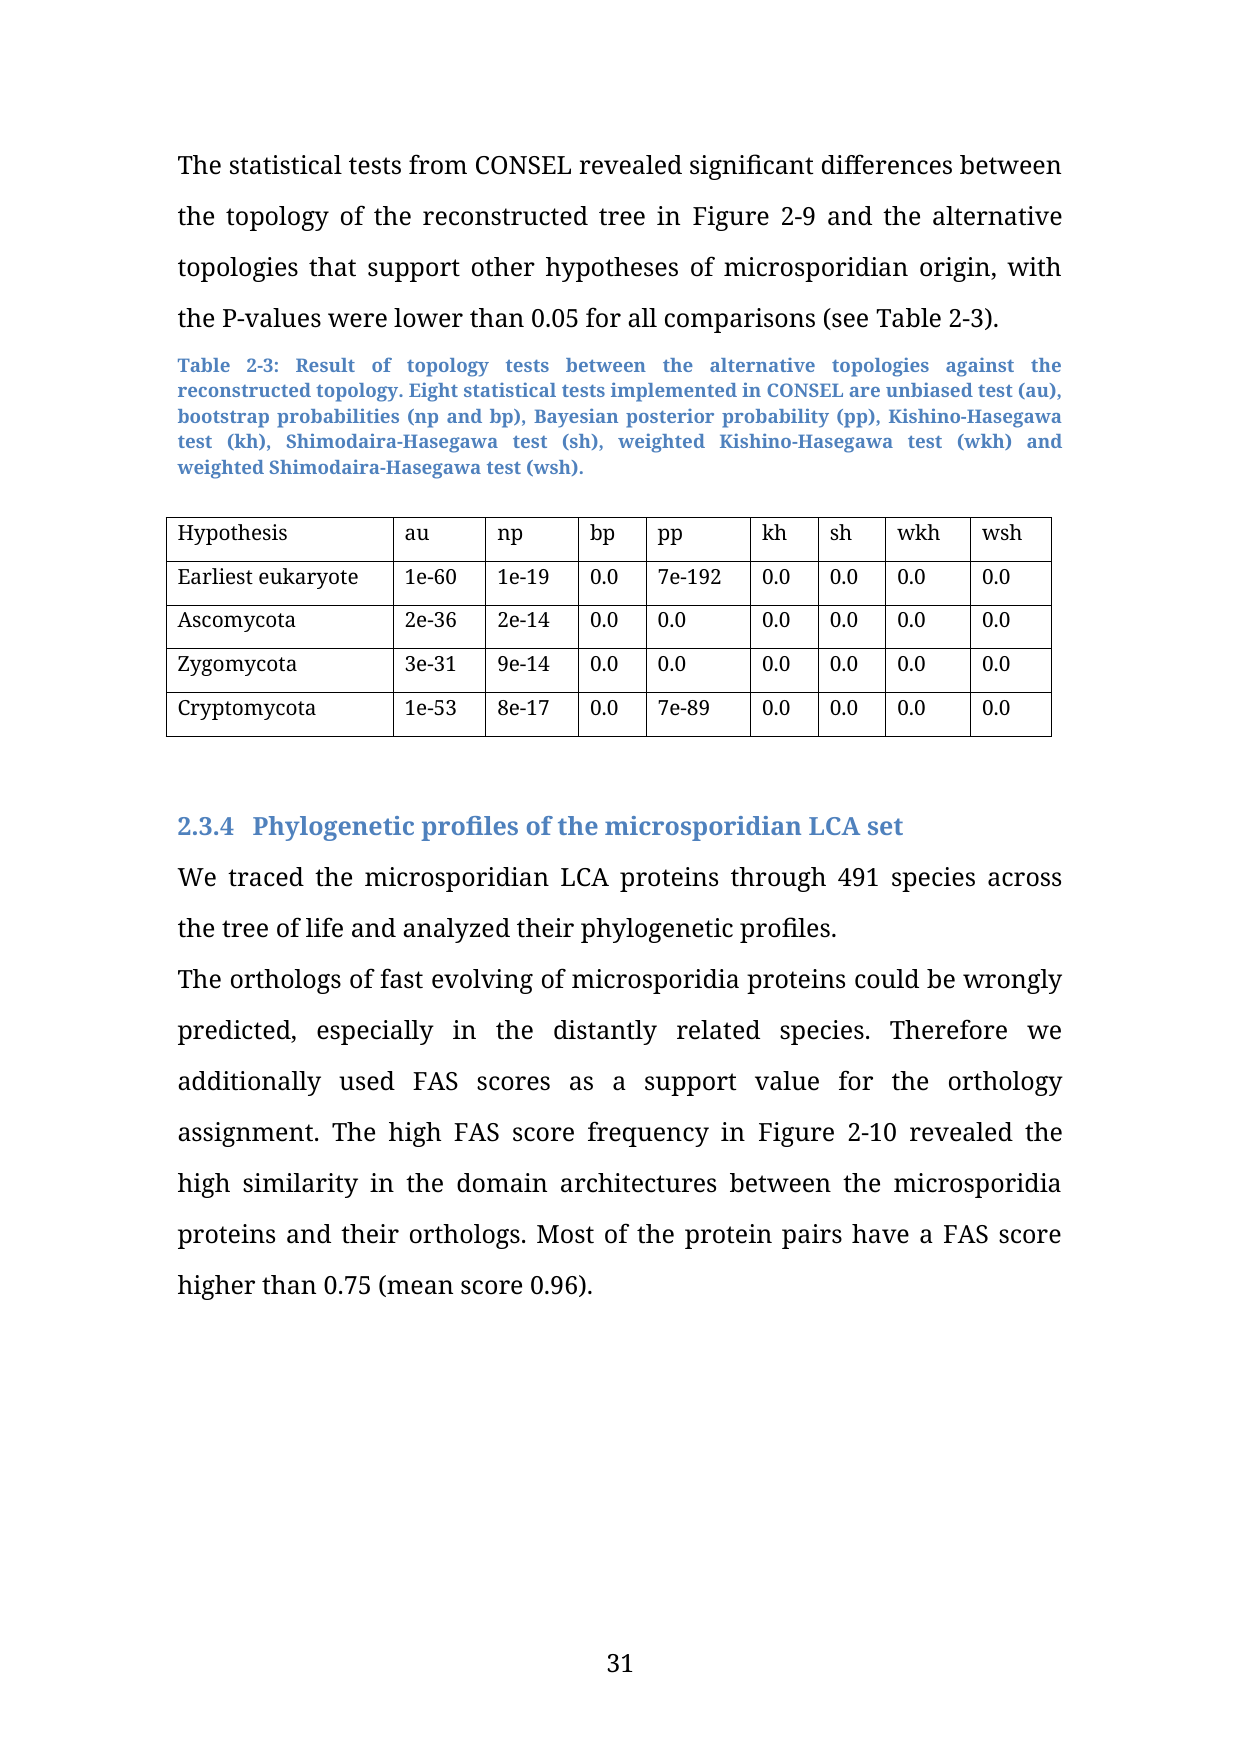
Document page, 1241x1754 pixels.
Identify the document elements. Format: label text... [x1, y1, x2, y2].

table_cell 0.0 [751, 562, 818, 604]
table_cell 0.0 [971, 693, 1051, 736]
table_cell Ascomycota [167, 606, 393, 648]
table_cell 1e-19 [486, 562, 578, 604]
table_cell 1e-60 [394, 562, 485, 604]
table_cell 9e-14 [486, 649, 578, 692]
text Table 2-3: Result of topology tests between the alternative topologies against the reconstructed topology. Eight statistical tests implemented in CONSEL are unbiased test (au), bootstrap probabilities (np and bp), Bayesian posterior probability (pp), Kishino-Hasegawa test (kh), Shimodaira-Hasegawa test (sh), weighted Kishino-Hasegawa test (wkh) and weighted Shimodaira-Hasegawa test (wsh). [177, 352, 1063, 479]
table_cell 0.0 [751, 606, 818, 648]
table_header Hypothesis [167, 518, 393, 561]
table_cell 0.0 [819, 693, 885, 736]
table_cell 0.0 [971, 562, 1051, 604]
table_cell 0.0 [886, 562, 970, 604]
table_header sh [819, 518, 885, 561]
table_cell Zygomycota [167, 649, 393, 692]
table_cell 0.0 [579, 606, 646, 648]
table_cell 7e-89 [647, 693, 750, 736]
table_cell 2e-36 [394, 606, 485, 648]
table_header kh [751, 518, 818, 561]
table_cell 0.0 [647, 606, 750, 648]
table_cell 0.0 [579, 693, 646, 736]
table_header au [394, 518, 485, 561]
table_cell Cryptomycota [167, 693, 393, 736]
table_cell 0.0 [579, 562, 646, 604]
table_header np [486, 518, 578, 561]
table_cell 0.0 [819, 606, 885, 648]
table_header wsh [971, 518, 1051, 561]
subtitle Phylogenetic profiles of the microsporidian LCA set [177, 809, 1063, 843]
table_cell Earliest eukaryote [167, 562, 393, 604]
text We traced the microsporidian LCA proteins through 491 species across the tree of life and analyzed their phylogenetic profiles. [177, 860, 1063, 945]
table_cell 0.0 [579, 649, 646, 692]
table_cell 0.0 [819, 562, 885, 604]
table_cell 0.0 [886, 649, 970, 692]
table_cell 7e-192 [647, 562, 750, 604]
table_cell 3e-31 [394, 649, 485, 692]
table_cell 8e-17 [486, 693, 578, 736]
table_header wkh [886, 518, 970, 561]
table_cell 1e-53 [394, 693, 485, 736]
table_cell 0.0 [647, 649, 750, 692]
table_header pp [647, 518, 750, 561]
table_cell 0.0 [751, 693, 818, 736]
table_cell 0.0 [971, 606, 1051, 648]
table_cell 0.0 [819, 649, 885, 692]
table_cell 0.0 [751, 649, 818, 692]
table_cell 0.0 [886, 693, 970, 736]
table_cell 0.0 [971, 649, 1051, 692]
table_cell 0.0 [886, 606, 970, 648]
table_cell 2e-14 [486, 606, 578, 648]
table_header bp [579, 518, 646, 561]
